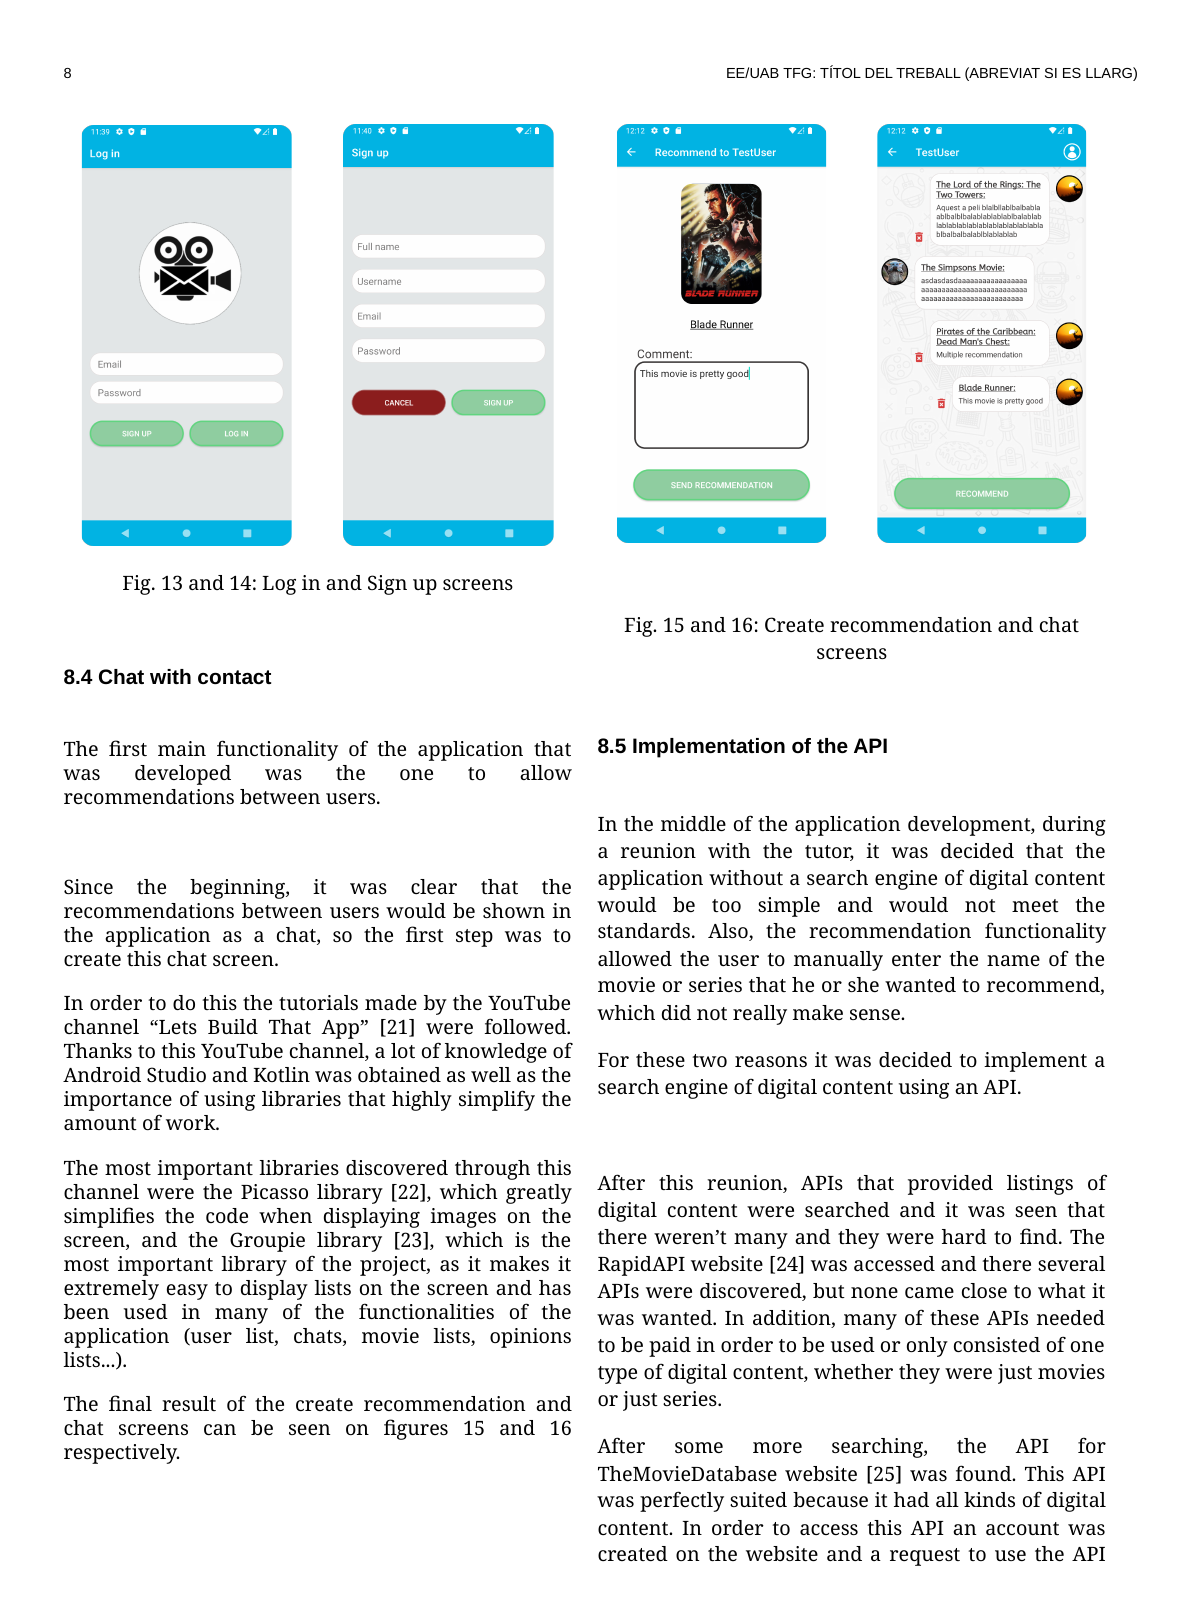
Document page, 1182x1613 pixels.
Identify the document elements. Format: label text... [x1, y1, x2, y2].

picture [877, 167, 1087, 517]
text The first main functionality of the application that was developed was the one to allow recommendations between users. [63, 737, 572, 809]
picture [244, 530, 251, 537]
picture [820, 124, 827, 130]
picture [81, 169, 292, 520]
picture [763, 151, 774, 155]
text For these two reasons it was decided to implement a search engine of digital content using an API. [597, 1047, 1106, 1101]
picture [343, 124, 350, 131]
subtitle 8.4 Chat with contact [63, 664, 572, 688]
picture [343, 539, 349, 546]
text Fig. 15 and 16: Create recommendation and chat screens [597, 611, 1106, 665]
picture [506, 530, 513, 537]
text In order to do this the tutorials made by the YouTube channel “Lets Build That App” [21] were followed. Thanks to this YouTube channel, a lot of knowledge of Android Studio and Kotlin was obtained as well as the importance of using libraries that highly simplify the amount of work. [63, 992, 572, 1135]
picture [285, 125, 292, 131]
text Fig. 13 and 14: Log in and Sign up screens [63, 571, 572, 595]
picture [1039, 527, 1046, 534]
subtitle 8.5 Implementation of the API [597, 734, 1106, 758]
picture [547, 124, 554, 130]
picture [877, 124, 884, 131]
picture [1080, 124, 1087, 130]
picture [81, 125, 88, 132]
text Since the beginning, it was clear that the recommendations between users would be shown in the application as a chat, so the first step was to create this chat screen. [63, 875, 572, 971]
text The final result of the create recommendation and chat screens can be seen on figures 15 and 16 respectively. [63, 1393, 572, 1464]
picture [343, 168, 554, 520]
picture [877, 536, 883, 543]
text In the middle of the application development, during a reunion with the tutor, it was decided that the application without a search engine of digital content would be too simple and would not meet the standards. Also, the recommendation functionality allowed the user to manually enter the name of the movie or series that he or she wanted to recommend, which did not really make sense. [597, 810, 1106, 1026]
picture [81, 539, 87, 546]
text After this reunion, APIs that provided listings of digital content were searched and it was seen that there weren’t many and they were hard to find. The RapidAPI website [24] was accessed and there several APIs were discovered, but none came close to what it was wanted. In addition, many of these APIs needed to be paid in order to be used or only consisted of one type of digital content, whether they were just movies or just series. [597, 1169, 1106, 1412]
picture [617, 167, 827, 517]
picture [183, 530, 190, 536]
picture [779, 527, 786, 534]
text The most important libraries discovered through this channel were the Picasso library [22], which greatly simplifies the code when displaying images on the screen, and the Groupie library [23], which is the most important library of the project, as it makes it extremely easy to display lists on the screen and has been used in many of the functionalities of the application (user list, chats, movie lists, opinions lists...). [63, 1156, 572, 1372]
picture [718, 527, 725, 533]
picture [1067, 153, 1077, 159]
picture [445, 530, 452, 536]
